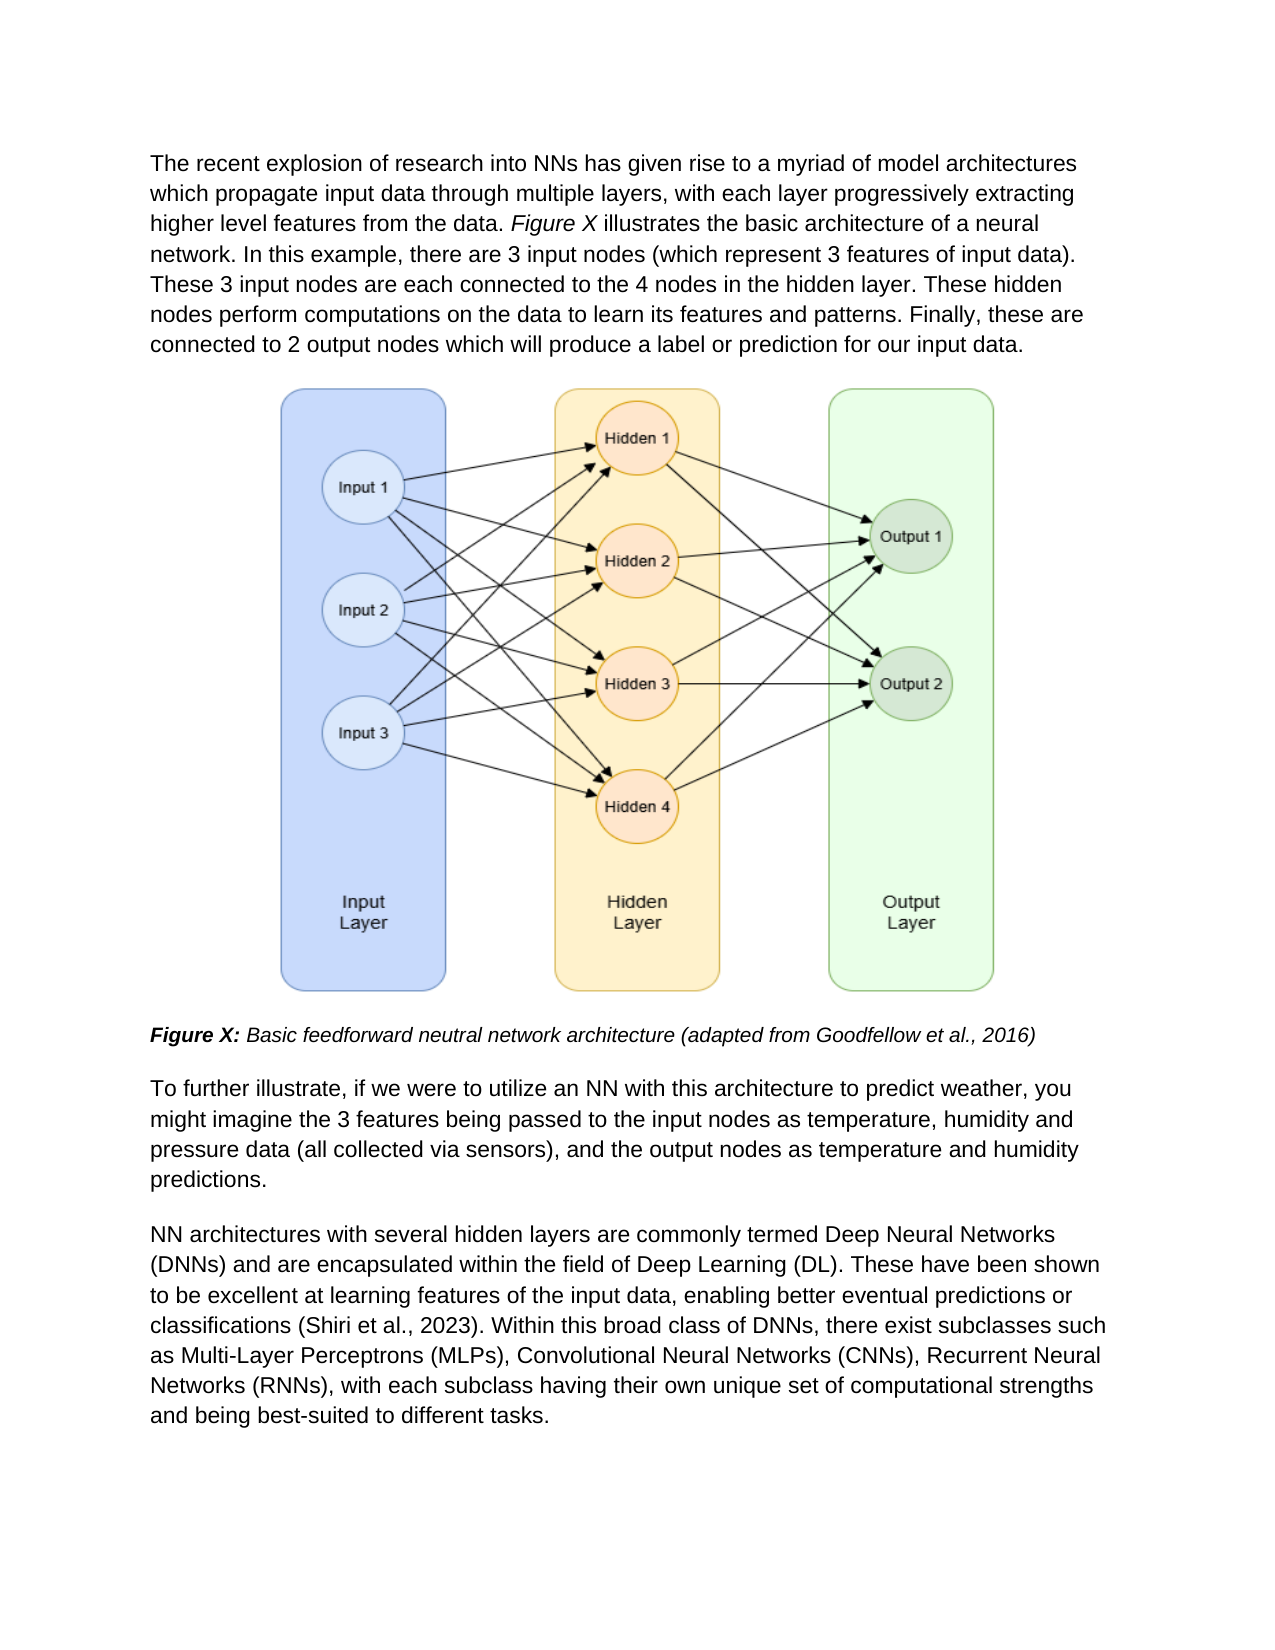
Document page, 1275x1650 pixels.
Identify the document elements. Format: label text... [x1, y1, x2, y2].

text The recent explosion of research into NNs has given rise to a myriad of model architectures which propagate input data through multiple layers, with each layer progressively extracting higher level features from the data. Figure X illustrates the basic architecture of a neural network. In this example, there are 3 input nodes (which represent 3 features of input data). These 3 input nodes are each connected to the 4 nodes in the hidden layer. These hidden nodes perform computations on the data to learn its features and patterns. Finally, these are connected to 2 output nodes which will produce a label or prediction for our input data. [150, 150, 1125, 358]
text To further illustrate, if we were to utilize an NN with this architecture to predict weather, you might imagine the 3 features being passed to the input nodes as temperature, humidity and pressure data (all collected via sensors), and the output nodes as temperature and humidity predictions. [150, 1075, 1125, 1192]
text Figure X: Basic feedforward neutral network architecture (adapted from Goodfellow et al., 2016) [150, 1023, 1125, 1047]
picture [278, 386, 997, 994]
text NN architectures with several hidden layers are commonly termed Deep Neural Networks (DNNs) and are encapsulated within the field of Deep Learning (DL). These have been shown to be excellent at learning features of the input data, enabling better eventual predictions or classifications (Shiri et al., 2023). Within this broad class of DNNs, there exist subclasses such as Multi-Layer Perceptrons (MLPs), Convolutional Neural Networks (CNNs), Recurrent Neural Networks (RNNs), with each subclass having their own unique set of computational strengths and being best-suited to different tasks. [150, 1221, 1125, 1429]
